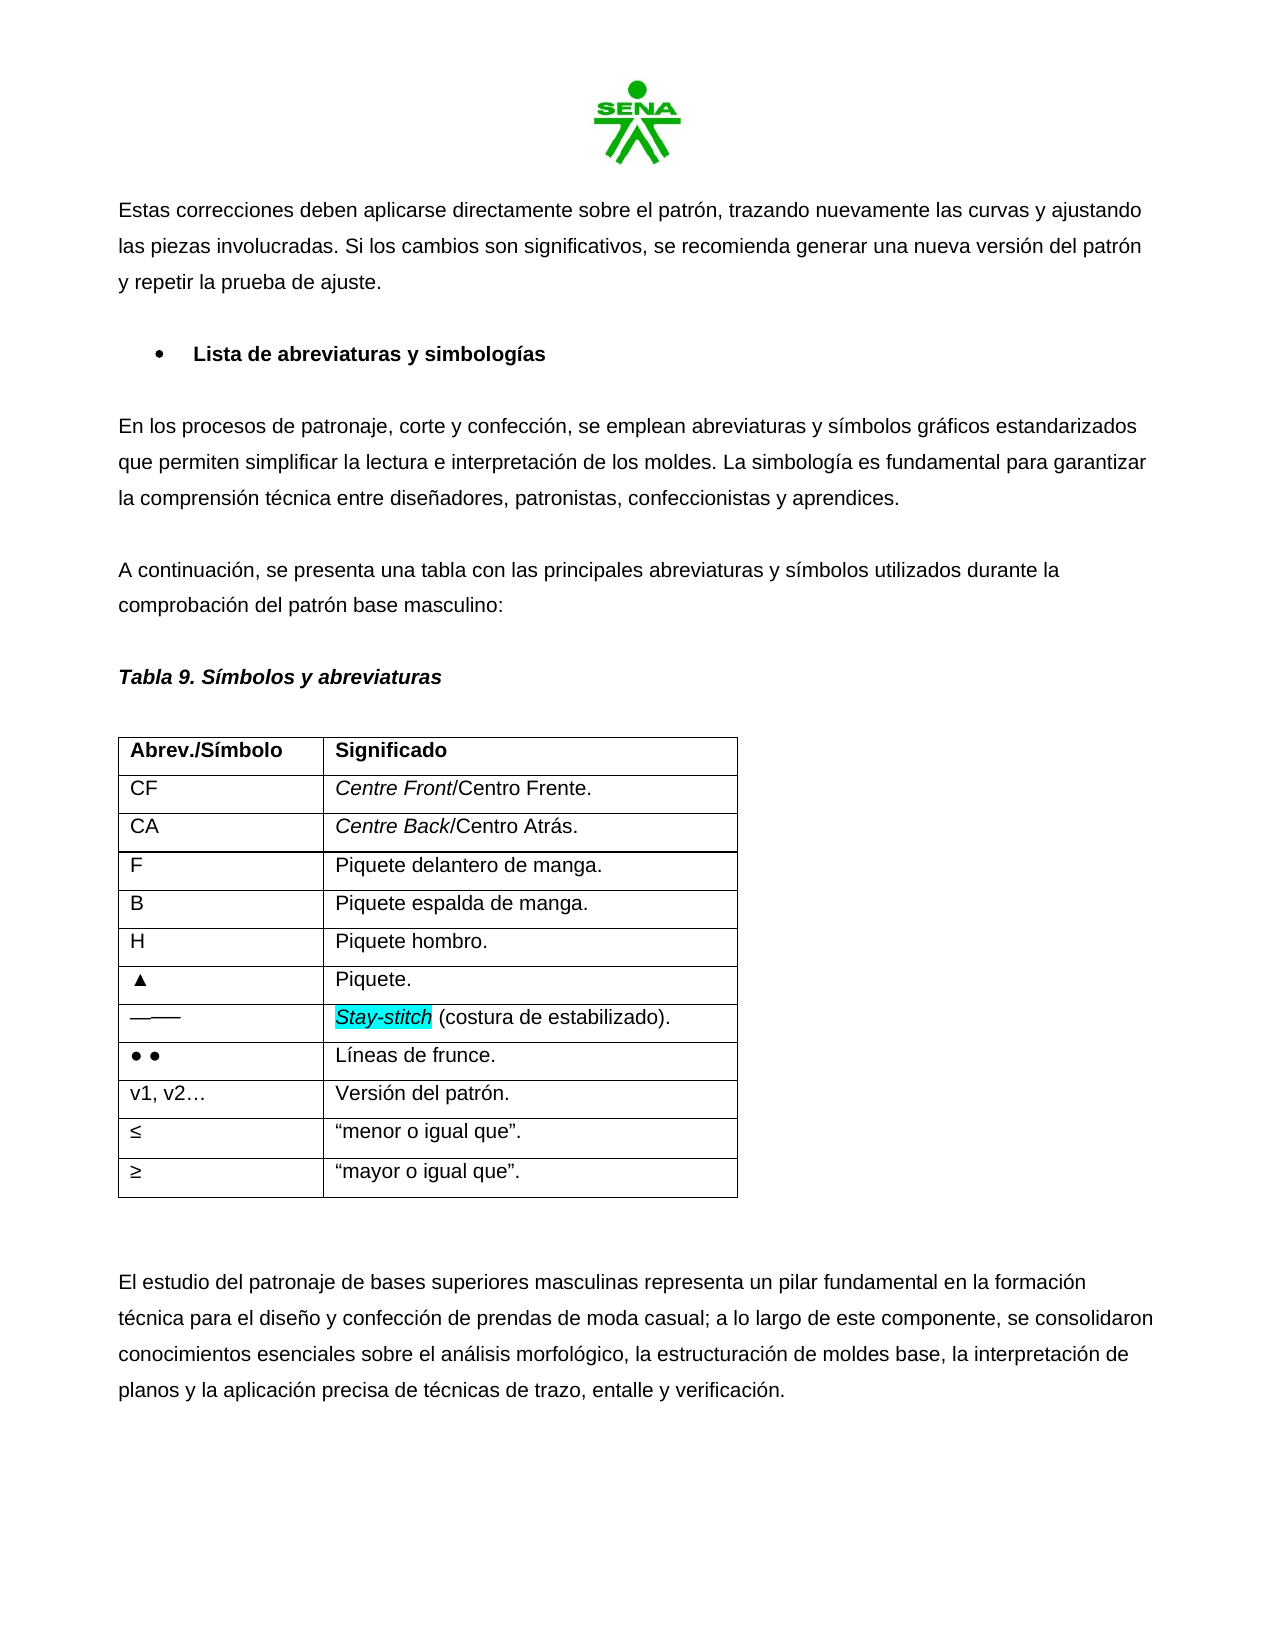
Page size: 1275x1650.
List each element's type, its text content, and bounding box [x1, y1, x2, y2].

table_cell B [119, 891, 323, 928]
table_header Significado [324, 738, 737, 775]
table_cell Piquete delantero de manga. [324, 853, 737, 889]
table_cell Versión del patrón. [324, 1081, 737, 1118]
text Estas correcciones deben aplicarse directamente sobre el patrón, trazando nuevamente las curvas y ajustando las piezas involucradas. Si los cambios son significativos, se recomienda generar una nueva versión del patrón y repetir la prueba de ajuste. [118, 198, 1157, 294]
table_cell ● ● [119, 1043, 323, 1080]
table_cell Líneas de frunce. [324, 1043, 737, 1080]
picture [588, 75, 687, 172]
table_cell Piquete espalda de manga. [324, 891, 737, 928]
list Lista de abreviaturas y simbologías [156, 342, 1157, 366]
text Tabla 9. Símbolos y abreviaturas [118, 665, 1157, 689]
table_cell H [119, 929, 323, 966]
table_cell v1, v2… [119, 1081, 323, 1118]
table_header Abrev./Símbolo [119, 738, 323, 775]
table_cell —── [119, 1005, 323, 1042]
table_cell Centre Back/Centro Atrás. [324, 814, 737, 851]
text En los procesos de patronaje, corte y confección, se emplean abreviaturas y símbolos gráficos estandarizados que permiten simplificar la lectura e interpretación de los moldes. La simbología es fundamental para garantizar la comprensión técnica entre diseñadores, patronistas, confeccionistas y aprendices. [118, 414, 1157, 509]
table_cell Stay-stitch (costura de estabilizado). [324, 1005, 737, 1042]
table_cell ≤ [119, 1119, 323, 1158]
table_cell Piquete hombro. [324, 929, 737, 966]
table_cell ▲ [119, 967, 323, 1004]
table_cell ≥ [119, 1159, 323, 1197]
text A continuación, se presenta una tabla con las principales abreviaturas y símbolos utilizados durante la comprobación del patrón base masculino: [118, 557, 1157, 617]
table_cell F [119, 853, 323, 889]
text El estudio del patronaje de bases superiores masculinas representa un pilar fundamental en la formación técnica para el diseño y confección de prendas de moda casual; a lo largo de este componente, se consolidaron conocimientos esenciales sobre el análisis morfológico, la estructuración de moldes base, la interpretación de planos y la aplicación precisa de técnicas de trazo, entalle y verificación. [118, 1270, 1157, 1402]
table_cell “menor o igual que”. [324, 1119, 737, 1158]
table_cell “mayor o igual que”. [324, 1159, 737, 1197]
table_cell CF [119, 776, 323, 813]
table_cell Centre Front/Centro Frente. [324, 776, 737, 813]
table_cell CA [119, 814, 323, 851]
table_cell Piquete. [324, 967, 737, 1004]
